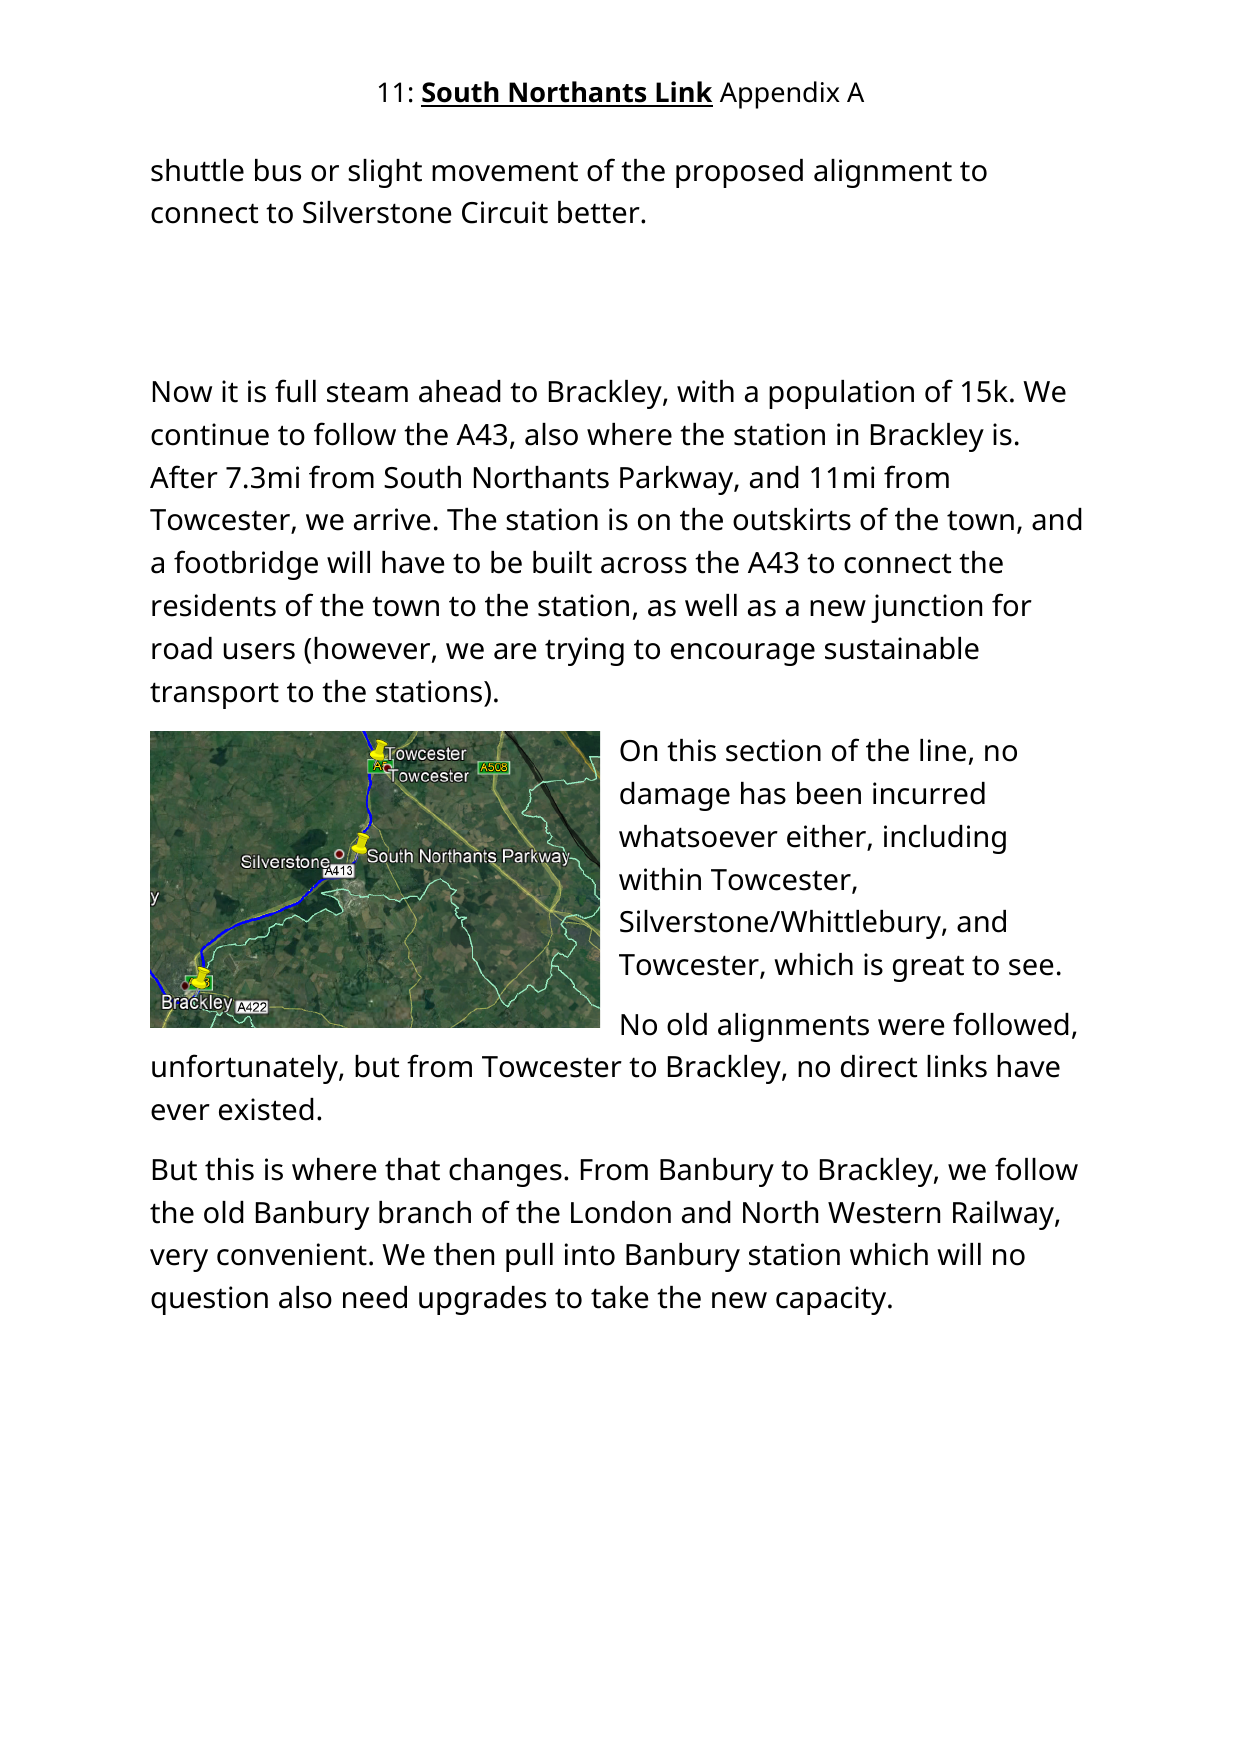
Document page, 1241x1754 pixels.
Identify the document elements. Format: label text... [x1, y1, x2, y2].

text No old alignments were followed, unfortunately, but from Towcester to Brackley, no direct links have ever existed. [150, 1004, 1090, 1129]
picture [150, 731, 600, 1028]
text But this is where that changes. From Banbury to Brackley, we follow the old Banbury branch of the London and North Western Railway, very convenient. We then pull into Banbury station which will no question also need upgrades to take the new capacity. [150, 1149, 1090, 1317]
text Now it is full steam ahead to Brackley, with a population of 15k. We continue to follow the A43, also where the station in Brackley is. After 7.3mi from South Northants Parkway, and 11mi from Towcester, we arrive. The station is on the outskirts of the town, and a footbridge will have to be built across the A43 to connect the residents of the town to the station, as well as a new junction for road users (however, we are trying to encourage sustainable transport to the stations). [150, 371, 1090, 711]
